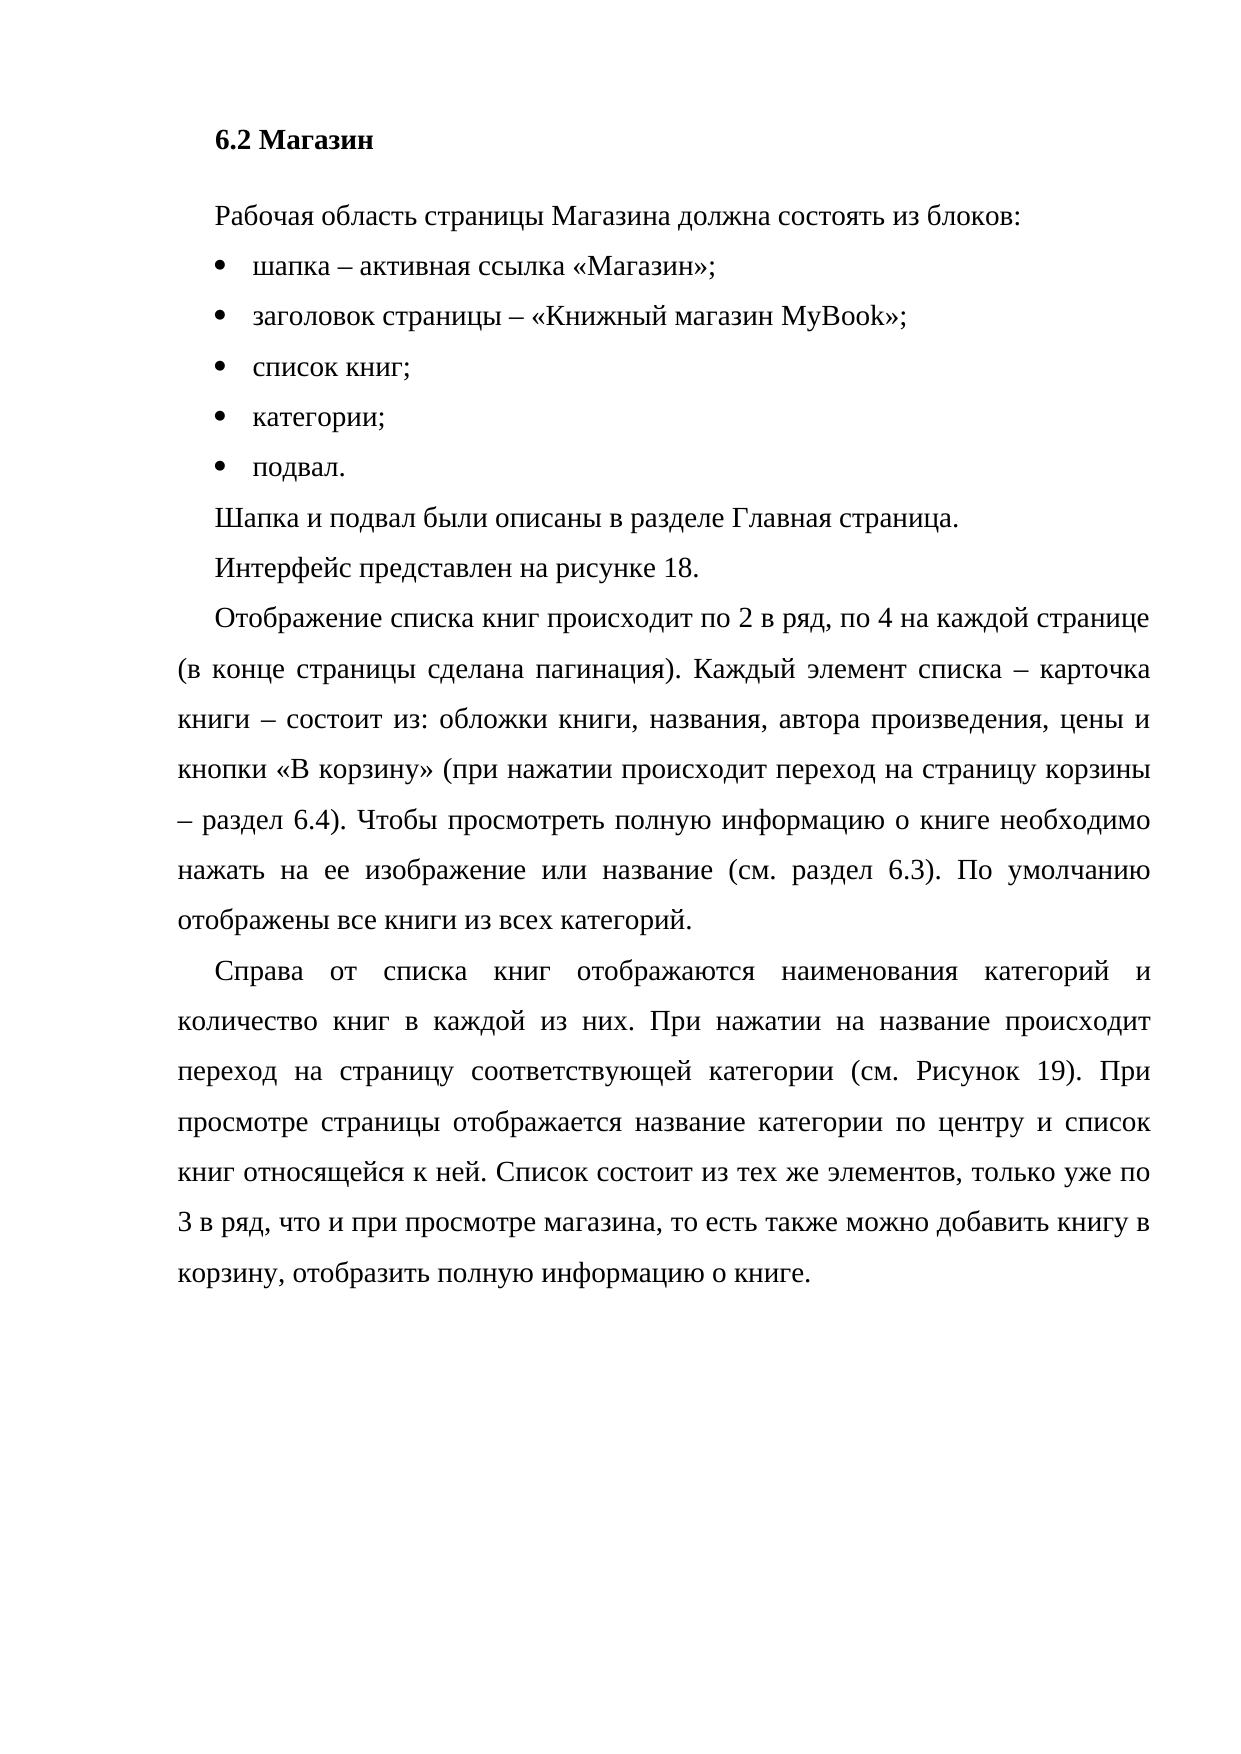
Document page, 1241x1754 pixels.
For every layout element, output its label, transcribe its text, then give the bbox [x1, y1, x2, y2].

text Справа от списка книг отображаются наименования категорий и количество книг в каждой из них. При нажатии на название происходит переход на страницу соответствующей категории (см. Рисунок 19). При просмотре страницы отображается название категории по центру и список книг относящейся к ней. Список состоит из тех же элементов, только уже по 3 в ряд, что и при просмотре магазина, то есть также можно добавить книгу в корзину, отобразить полную информацию о книге. [177, 953, 1152, 1288]
text Интерфейс представлен на рисунке 18. [177, 550, 1152, 584]
text Шапка и подвал были описаны в разделе Главная страница. [177, 500, 1152, 533]
list список книг; [215, 349, 1152, 382]
subtitle Магазин [215, 122, 1152, 156]
list заголовок страницы – «Книжный магазин MyBook»; [215, 298, 1152, 332]
text Рабочая область страницы Магазина должна состоять из блоков: [177, 198, 1152, 231]
text Отображение списка книг происходит по 2 в ряд, по 4 на каждой странице (в конце страницы сделана пагинация). Каждый элемент списка – карточка книги – состоит из: обложки книги, названия, автора произведения, цены и кнопки «В корзину» (при нажатии происходит переход на страницу корзины – раздел 6.4). Чтобы просмотреть полную информацию о книге необходимо нажать на ее изображение или название (см. раздел 6.3). По умолчанию отображены все книги из всех категорий. [177, 601, 1152, 936]
list подвал. [215, 449, 1152, 483]
list шапка – активная ссылка «Магазин»; [215, 248, 1152, 282]
list категории; [215, 399, 1152, 433]
